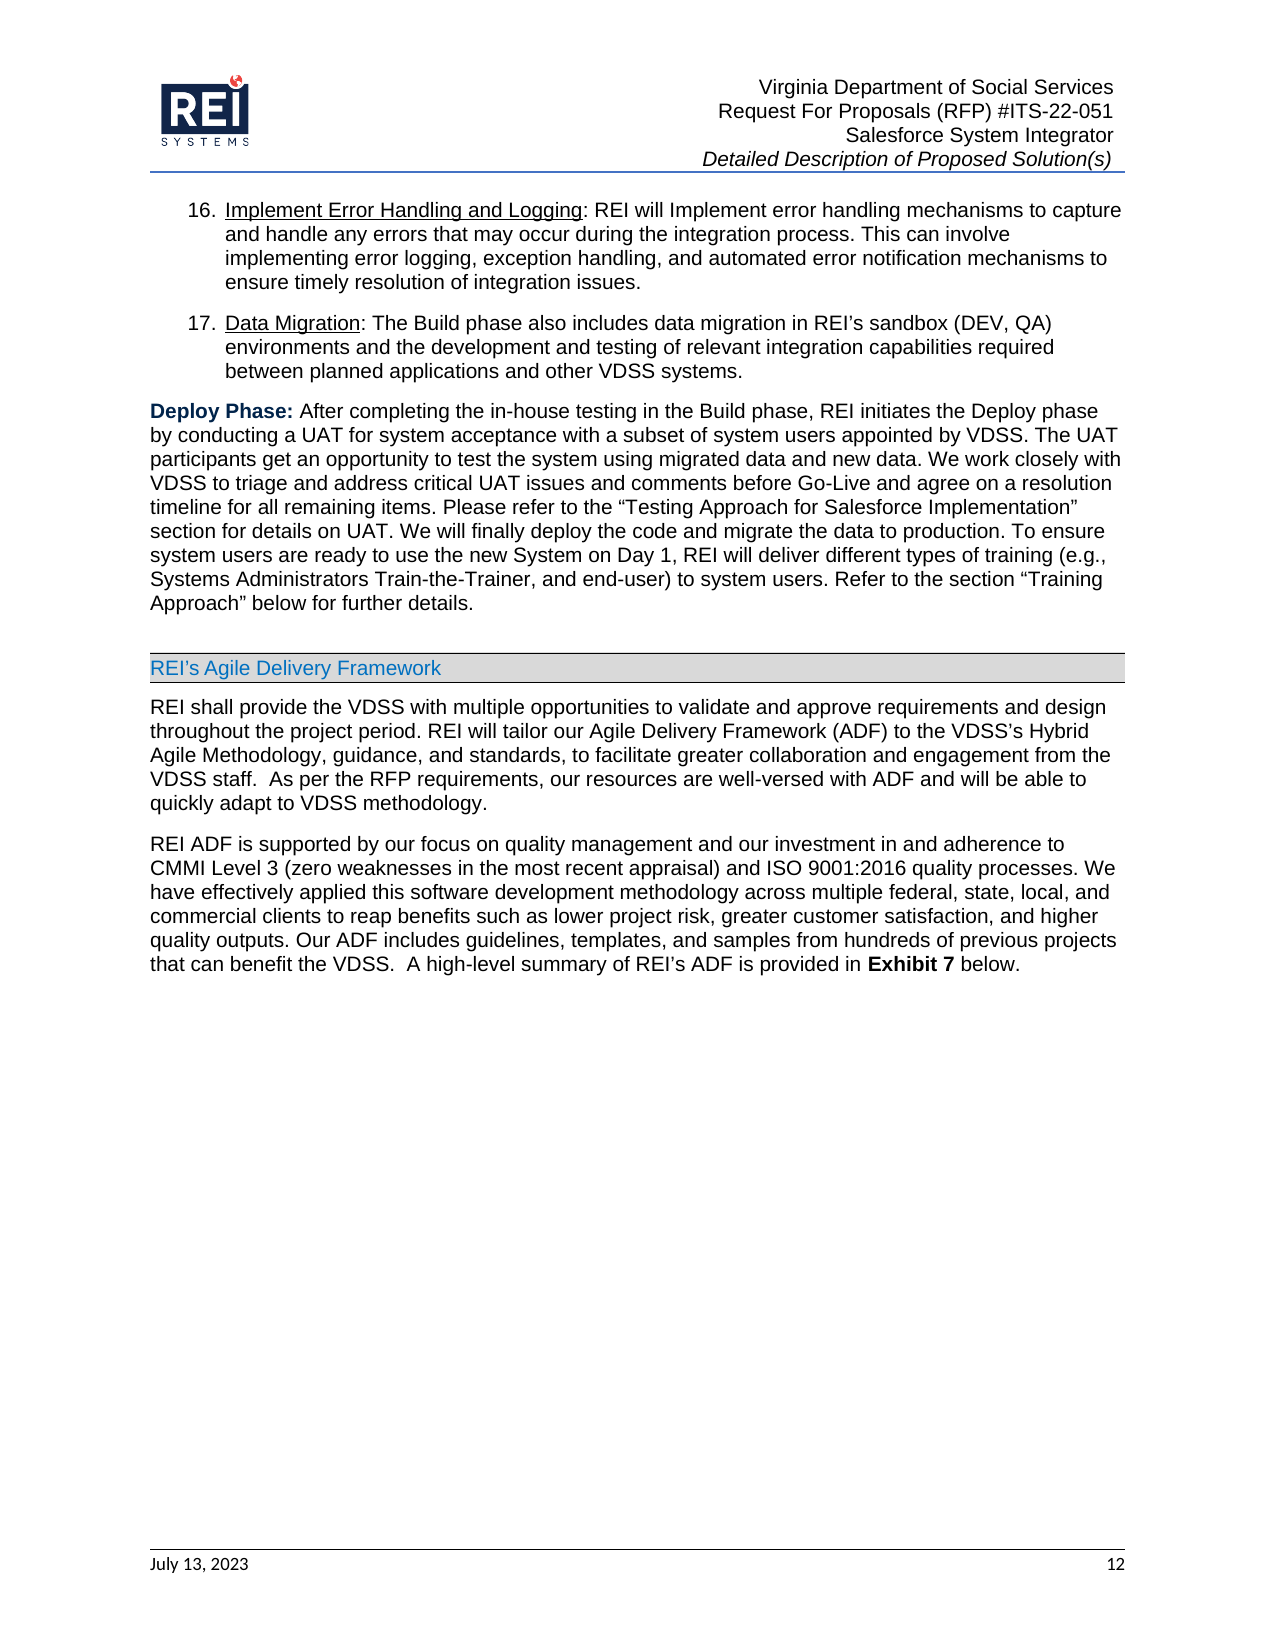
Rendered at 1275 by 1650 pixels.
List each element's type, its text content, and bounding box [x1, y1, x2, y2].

text REI shall provide the VDSS with multiple opportunities to validate and approve requirements and design throughout the project period. REI will tailor our Agile Delivery Framework (ADF) to the VDSS’s Hybrid Agile Methodology, guidance, and standards, to facilitate greater collaboration and engagement from the VDSS staff. As per the RFP requirements, our resources are well-versed with ADF and will be able to quickly adapt to VDSS methodology. [150, 695, 1125, 815]
subtitle REI’s Agile Delivery Framework [150, 654, 1125, 682]
text REI ADF is supported by our focus on quality management and our investment in and adherence to CMMI Level 3 (zero weaknesses in the most recent appraisal) and ISO 9001:2016 quality processes. We have effectively applied this software development methodology across multiple federal, state, local, and commercial clients to reap benefits such as lower project risk, greater customer satisfaction, and higher quality outputs. Our ADF includes guidelines, templates, and samples from hundreds of previous projects that can benefit the VDSS. A high-level summary of REI’s ADF is provided in Exhibit 7 below. [150, 832, 1125, 975]
text Deploy Phase: After completing the in-house testing in the Build phase, REI initiates the Deploy phase by conducting a UAT for system acceptance with a subset of system users appointed by VDSS. The UAT participants get an opportunity to test the system using migrated data and new data. We work closely with VDSS to triage and address critical UAT issues and comments before Go-Live and agree on a resolution timeline for all remaining items. Please refer to the “Testing Approach for Salesforce Implementation” section for details on UAT. We will finally deploy the code and migrate the data to production. To ensure system users are ready to use the new System on Day 1, REI will deliver different types of training (e.g., Systems Administrators Train-the-Trainer, and end-user) to system users. Refer to the section “Training Approach” below for further details. [150, 399, 1125, 615]
picture [161, 75, 249, 146]
list Implement Error Handling and Logging: REI will Implement error handling mechanisms to capture and handle any errors that may occur during the integration process. This can involve implementing error logging, exception handling, and automated error notification mechanisms to ensure timely resolution of integration issues. [187, 198, 1125, 294]
list Data Migration: The Build phase also includes data migration in REI’s sandbox (DEV, QA) environments and the development and testing of relevant integration capabilities required between planned applications and other VDSS systems. [187, 311, 1125, 383]
